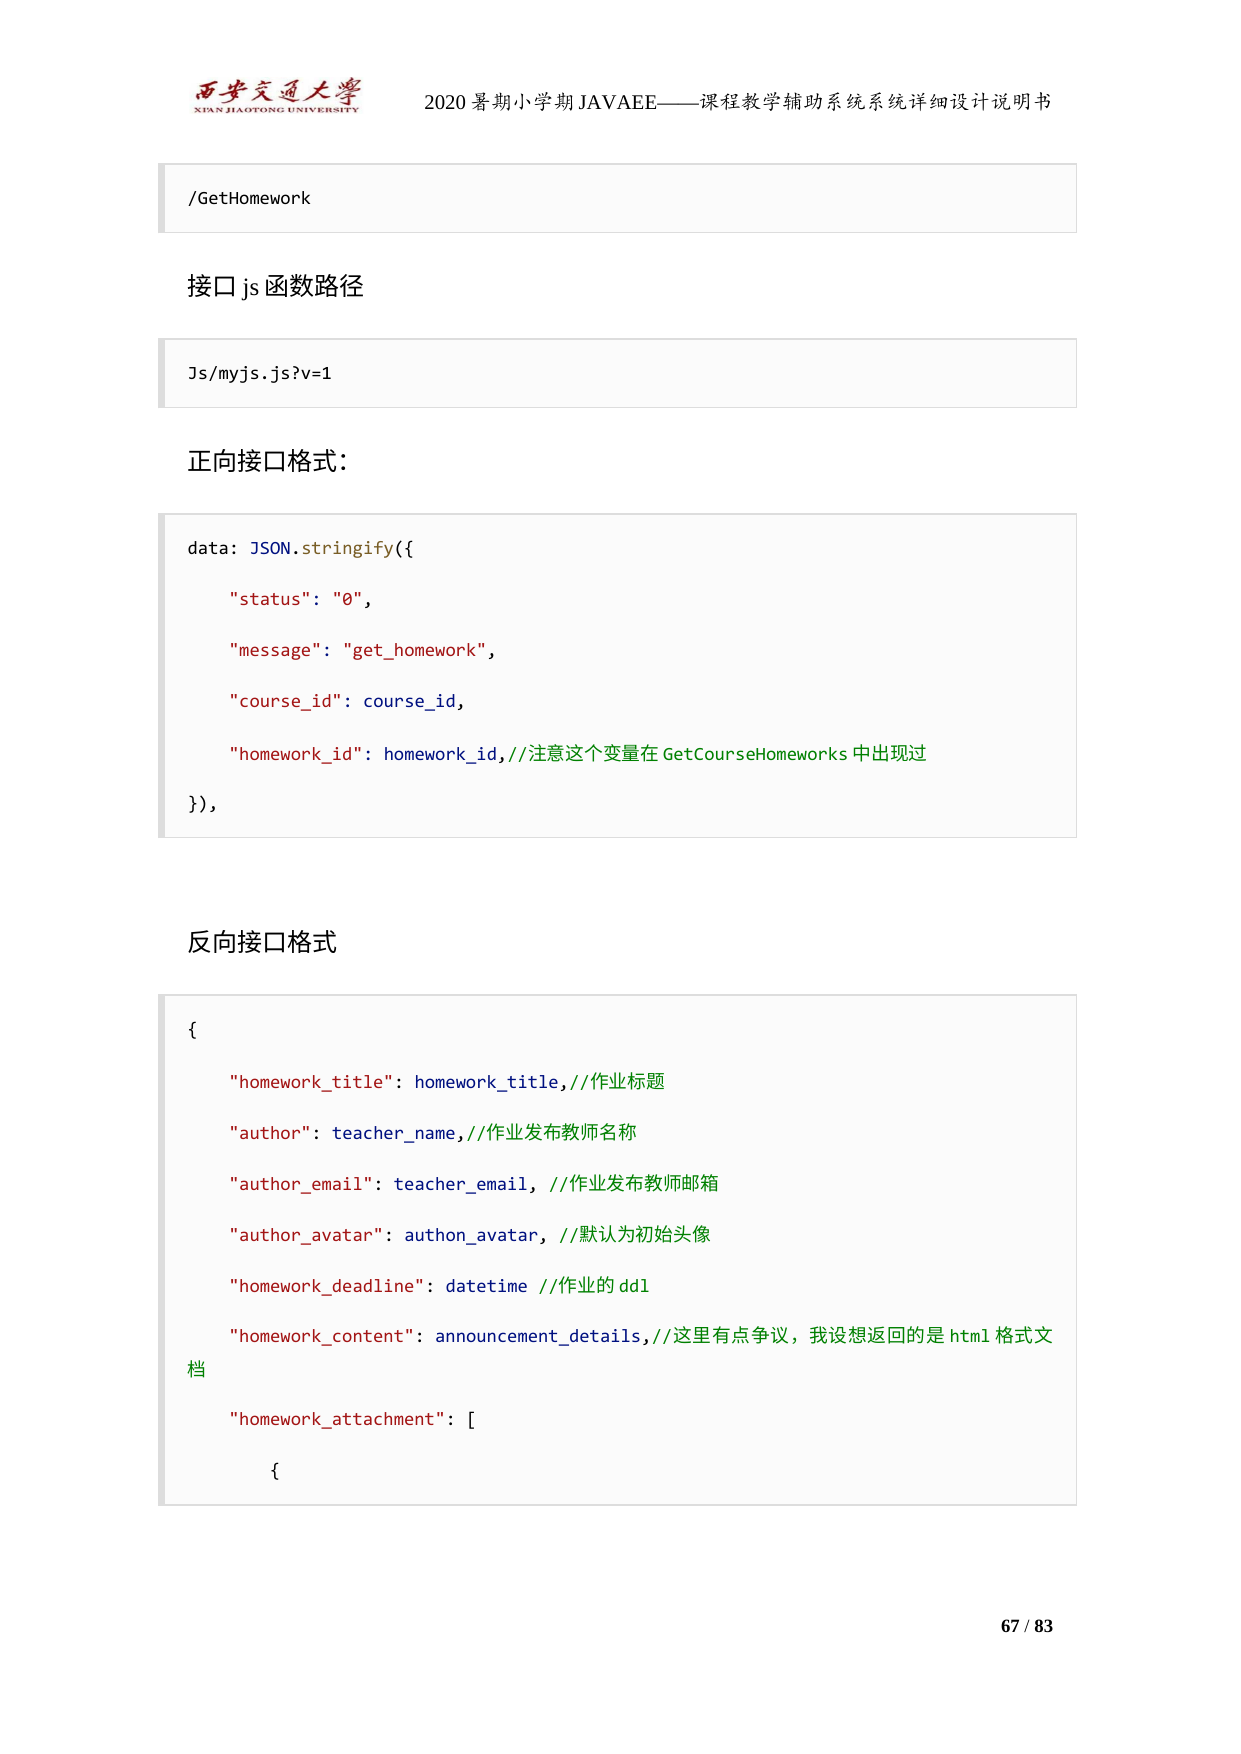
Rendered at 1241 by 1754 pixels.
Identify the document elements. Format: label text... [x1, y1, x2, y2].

text "homework_id": homework_id,//注意这个变量在GetCourseHomeworks中出现过 [165, 717, 1076, 768]
text "message": "get_homework", [165, 615, 1076, 666]
text 反向接口格式 [187, 906, 1053, 974]
text "author_email": teacher_email, //作业发布教师邮箱 [165, 1147, 1076, 1198]
text 接口js函数路径 [187, 250, 1053, 318]
text "homework_content": announcement_details,//这里有点争议，我设想返回的是html格式文档 [165, 1299, 1076, 1384]
text "homework_attachment": [ [165, 1384, 1076, 1435]
text "status": "0", [165, 564, 1076, 615]
text "author": teacher_name,//作业发布教师名称 [165, 1096, 1076, 1147]
text data: JSON.stringify({ [165, 515, 1076, 564]
text { [165, 1435, 1076, 1504]
text "author_avatar": authon_avatar, //默认为初始头像 [165, 1198, 1076, 1249]
text /GetHomework [165, 165, 1076, 232]
text "homework_title": homework_title,//作业标题 [165, 1045, 1076, 1096]
text Js/myjs.js?v=1 [165, 340, 1076, 407]
picture [189, 77, 364, 114]
text 正向接口格式： [187, 426, 1053, 493]
text "course_id": course_id, [165, 666, 1076, 717]
text }), [165, 768, 1076, 837]
text "homework_deadline": datetime //作业的ddl [165, 1249, 1076, 1299]
text { [165, 996, 1076, 1045]
